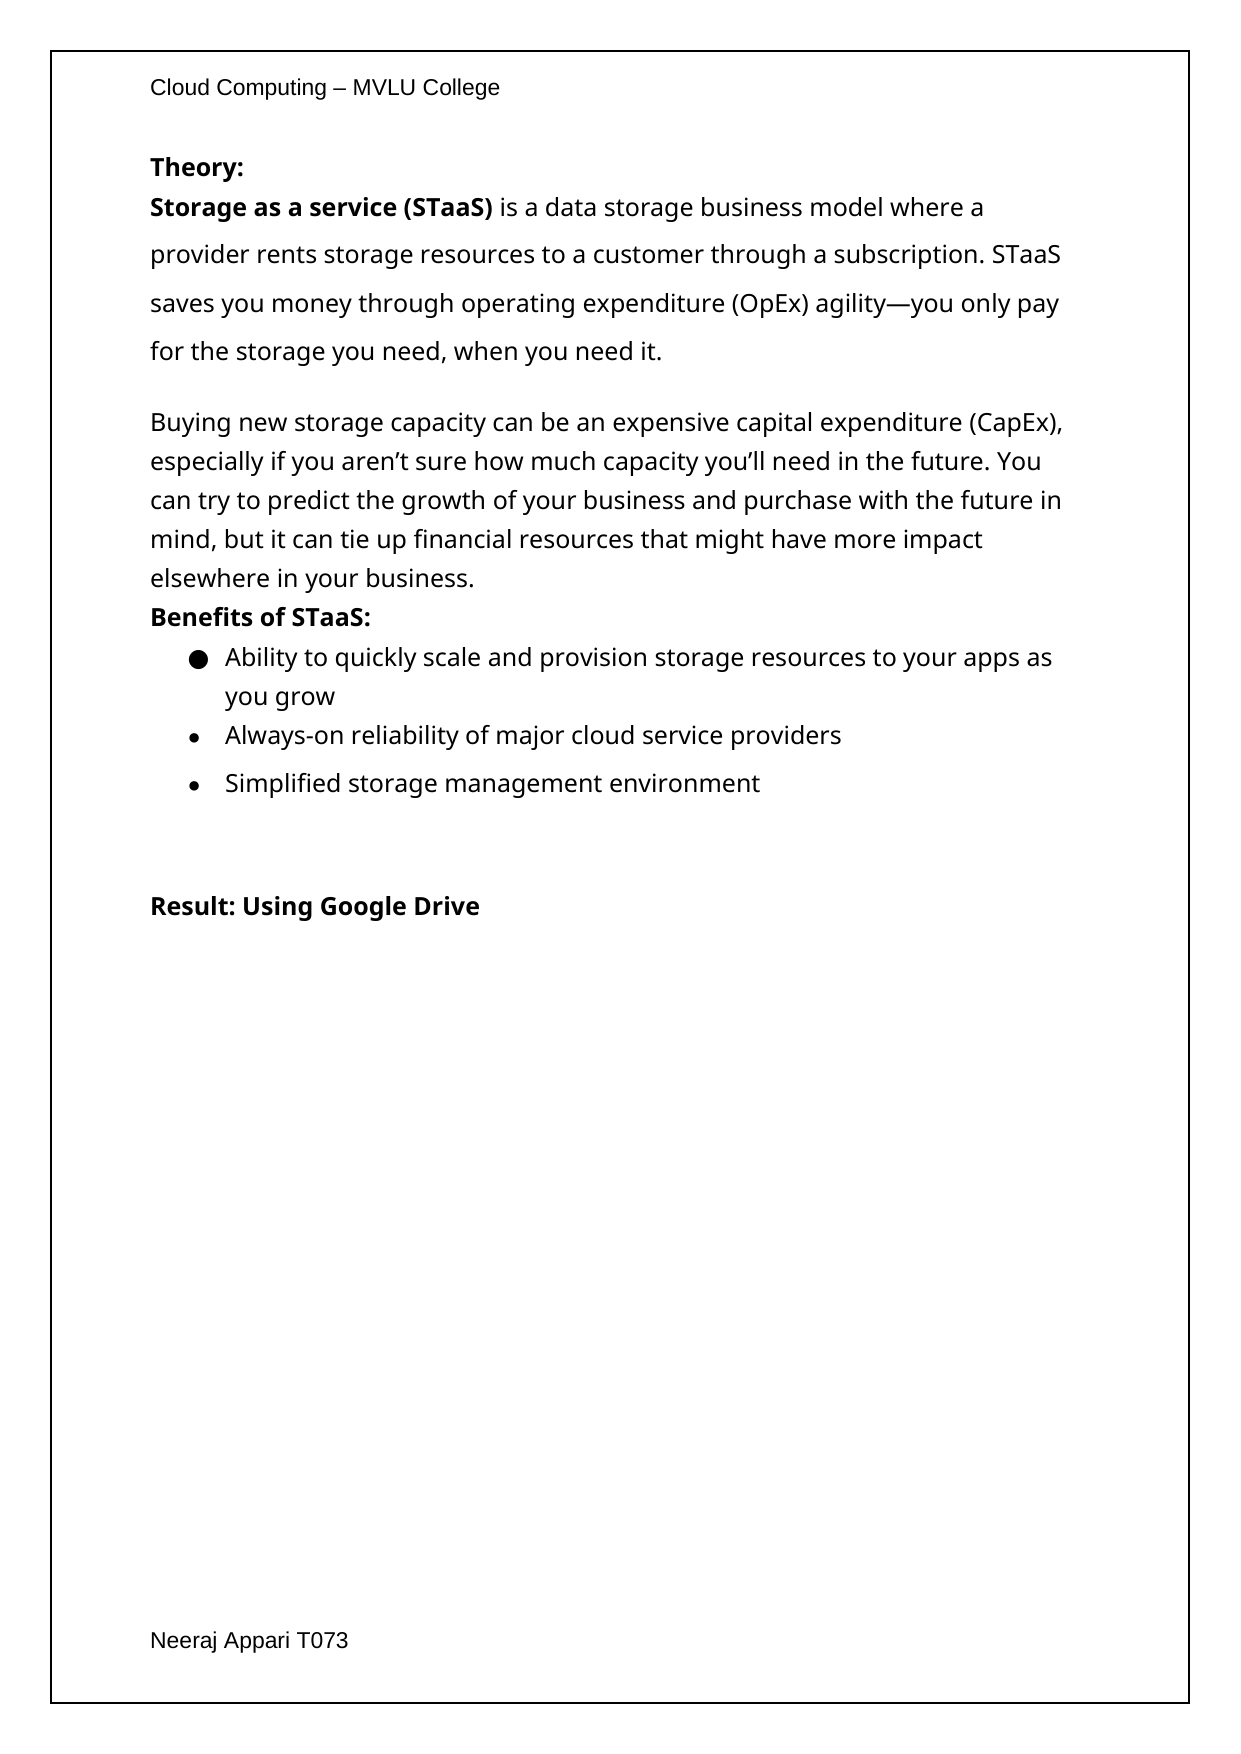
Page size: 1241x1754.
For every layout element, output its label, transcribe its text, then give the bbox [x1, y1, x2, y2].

text Result: Using Google Drive [150, 889, 1090, 923]
list Simplified storage management environment [187, 766, 1090, 799]
text Benefits of STaaS: [150, 600, 1090, 634]
text Theory: [150, 150, 1090, 184]
list Always-on reliability of major cloud service providers [187, 717, 1090, 752]
text Storage as a service (STaaS) is a data storage business model where a provider rents storage resources to a customer through a subscription. STaaS saves you money through operating expenditure (OpEx) agility—you only pay for the storage you need, when you need it. [150, 189, 1090, 367]
list Ability to quickly scale and provision storage resources to your apps as you grow [187, 639, 1090, 712]
text Buying new storage capacity can be an expensive capital expenditure (CapEx), especially if you aren’t sure how much capacity you’ll need in the future. You can try to predict the growth of your business and purchase with the future in mind, but it can tie up financial resources that might have more impact elsewhere in your business. [150, 404, 1090, 595]
